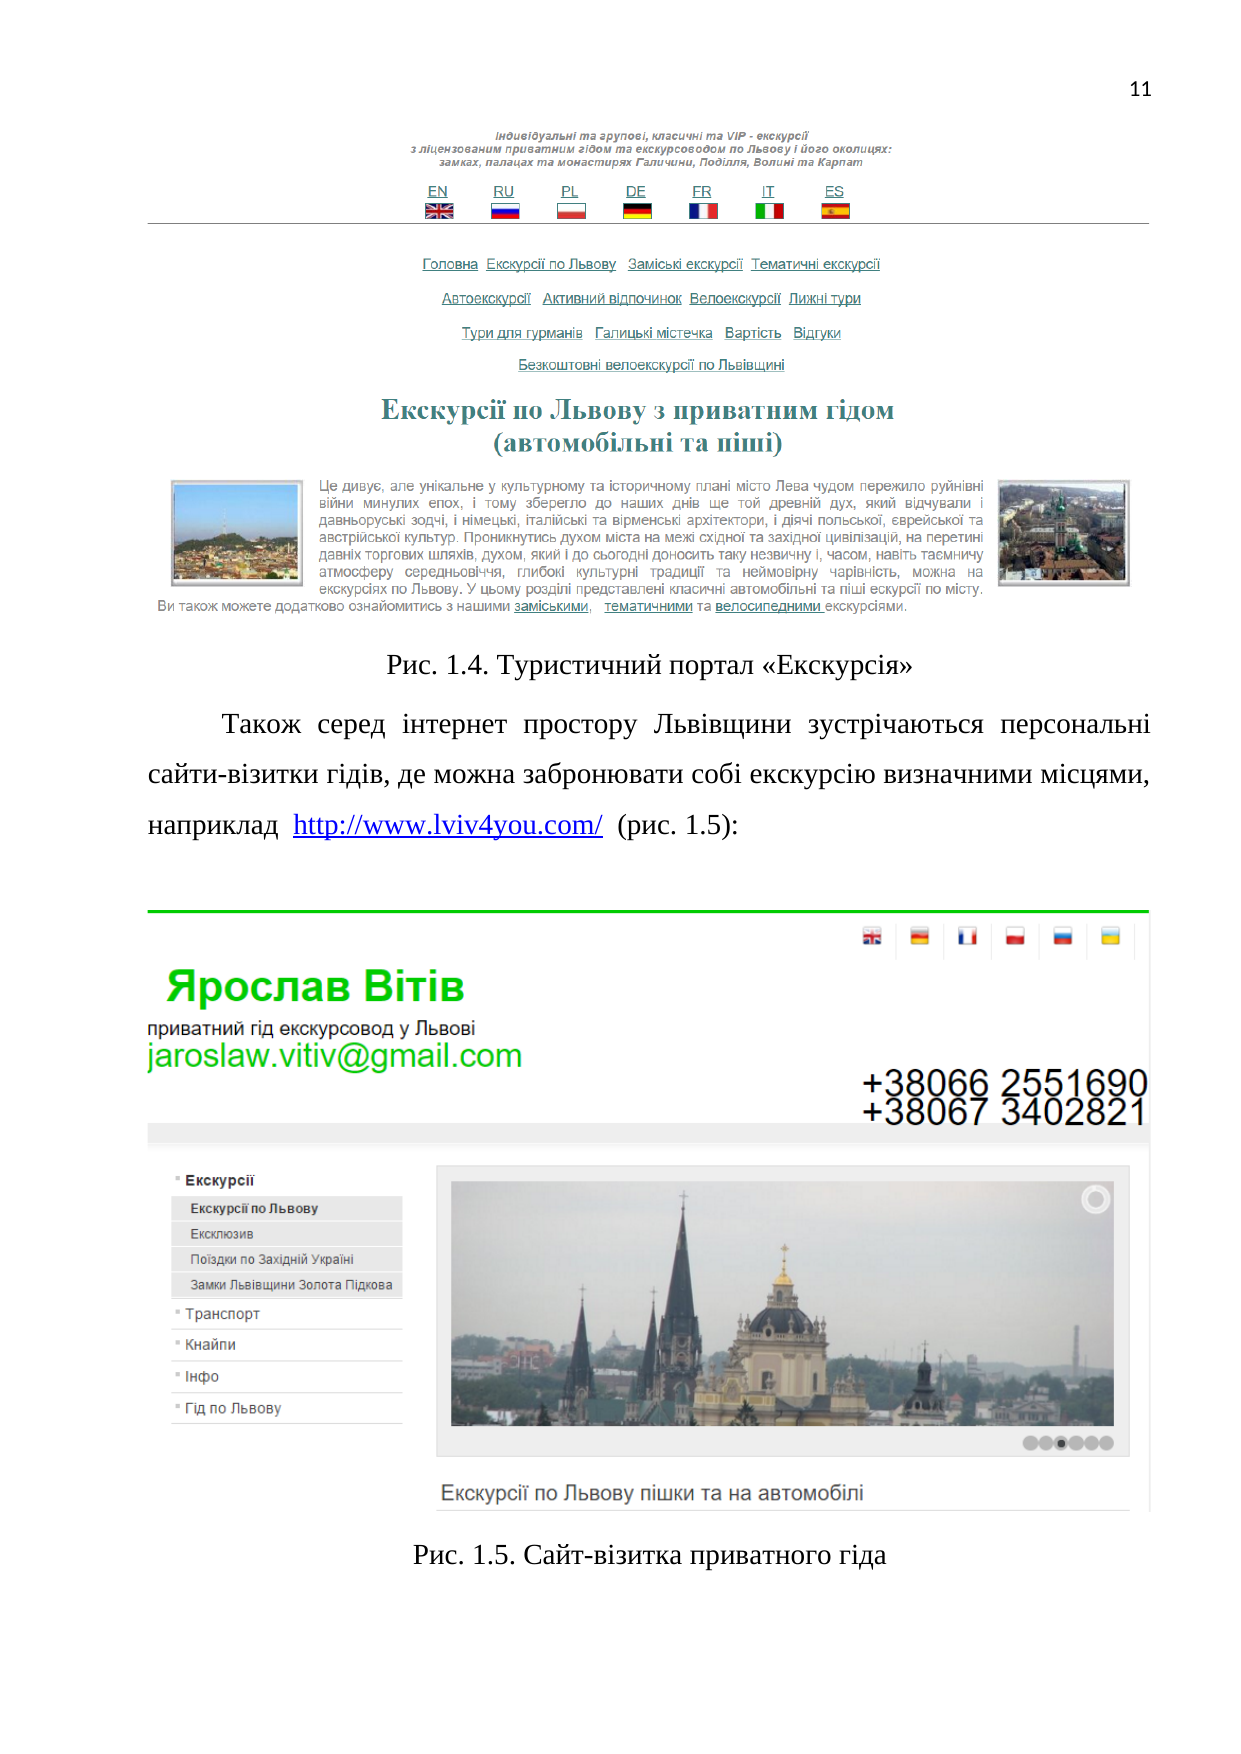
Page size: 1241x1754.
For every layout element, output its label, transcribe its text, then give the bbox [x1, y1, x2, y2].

text Рис. 1.4. Туристичний портал «Екскурсія» [148, 647, 1152, 681]
text Також серед інтернет простору Львівщини зустрічаються персональні сайти-візитки гідів, де можна забронювати собі екскурсію визначними місцями, наприклад http://www.lviv4you.com/ (рис. 1.5): [148, 706, 1152, 841]
picture [147, 129, 1150, 622]
picture [147, 910, 1151, 1512]
text Рис. 1.5. Сайт-візитка приватного гіда [148, 1537, 1152, 1570]
